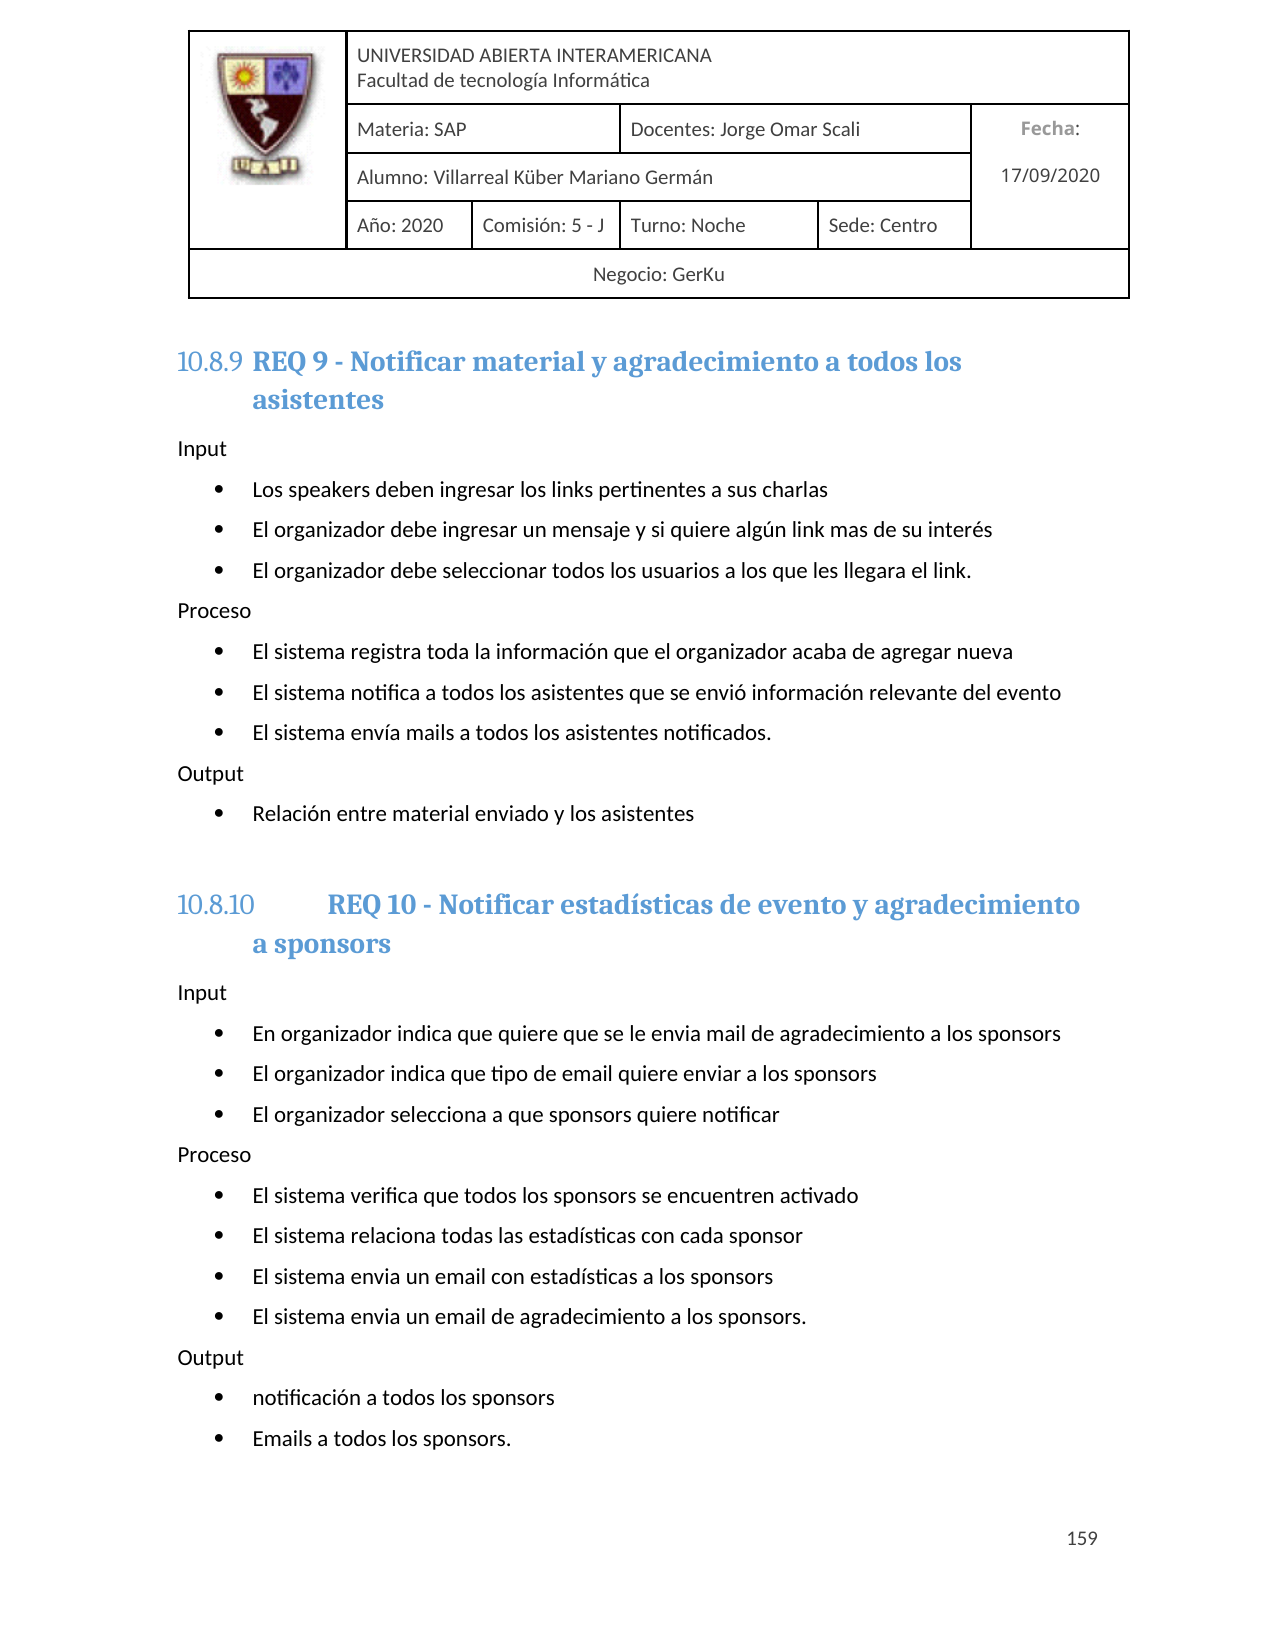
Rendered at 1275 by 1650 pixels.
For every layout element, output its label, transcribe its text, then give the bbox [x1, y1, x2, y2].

list El sistema envia un email con estadísticas a los sponsors [215, 1262, 1098, 1290]
list El organizador indica que tipo de email quiere enviar a los sponsors [215, 1059, 1098, 1087]
list El sistema envía mails a todos los asistentes notificados. [215, 718, 1098, 746]
list Los speakers deben ingresar los links pertinentes a sus charlas [215, 475, 1098, 503]
list notificación a todos los sponsors [215, 1383, 1098, 1411]
list El organizador debe ingresar un mensaje y si quiere algún link mas de su interés [215, 516, 1098, 543]
list El sistema registra toda la información que el organizador acaba de agregar nueva [215, 637, 1098, 665]
subtitle REQ 10 - Notificar estadísticas de evento y agradecimiento a sponsors [177, 888, 1098, 961]
text Proceso [177, 597, 1098, 624]
list El sistema envia un email de agradecimiento a los sponsors. [215, 1302, 1098, 1330]
subtitle REQ 9 - Notificar material y agradecimiento a todos los asistentes [177, 345, 1098, 417]
text Input [177, 978, 1098, 1006]
list El sistema verifica que todos los sponsors se encuentren activado [215, 1181, 1098, 1209]
text Input [177, 434, 1098, 462]
list El sistema notifica a todos los asistentes que se envió información relevante del evento [215, 678, 1098, 706]
picture [198, 42, 332, 192]
list El organizador debe seleccionar todos los usuarios a los que les llegara el link. [215, 556, 1098, 584]
list El organizador selecciona a que sponsors quiere notificar [215, 1100, 1098, 1128]
list El sistema relaciona todas las estadísticas con cada sponsor [215, 1221, 1098, 1249]
text Output [177, 1343, 1098, 1371]
list Emails a todos los sponsors. [215, 1424, 1098, 1452]
text Output [177, 759, 1098, 787]
text Proceso [177, 1140, 1098, 1168]
list En organizador indica que quiere que se le envia mail de agradecimiento a los sponsors [215, 1019, 1098, 1047]
list Relación entre material enviado y los asistentes [215, 799, 1098, 827]
